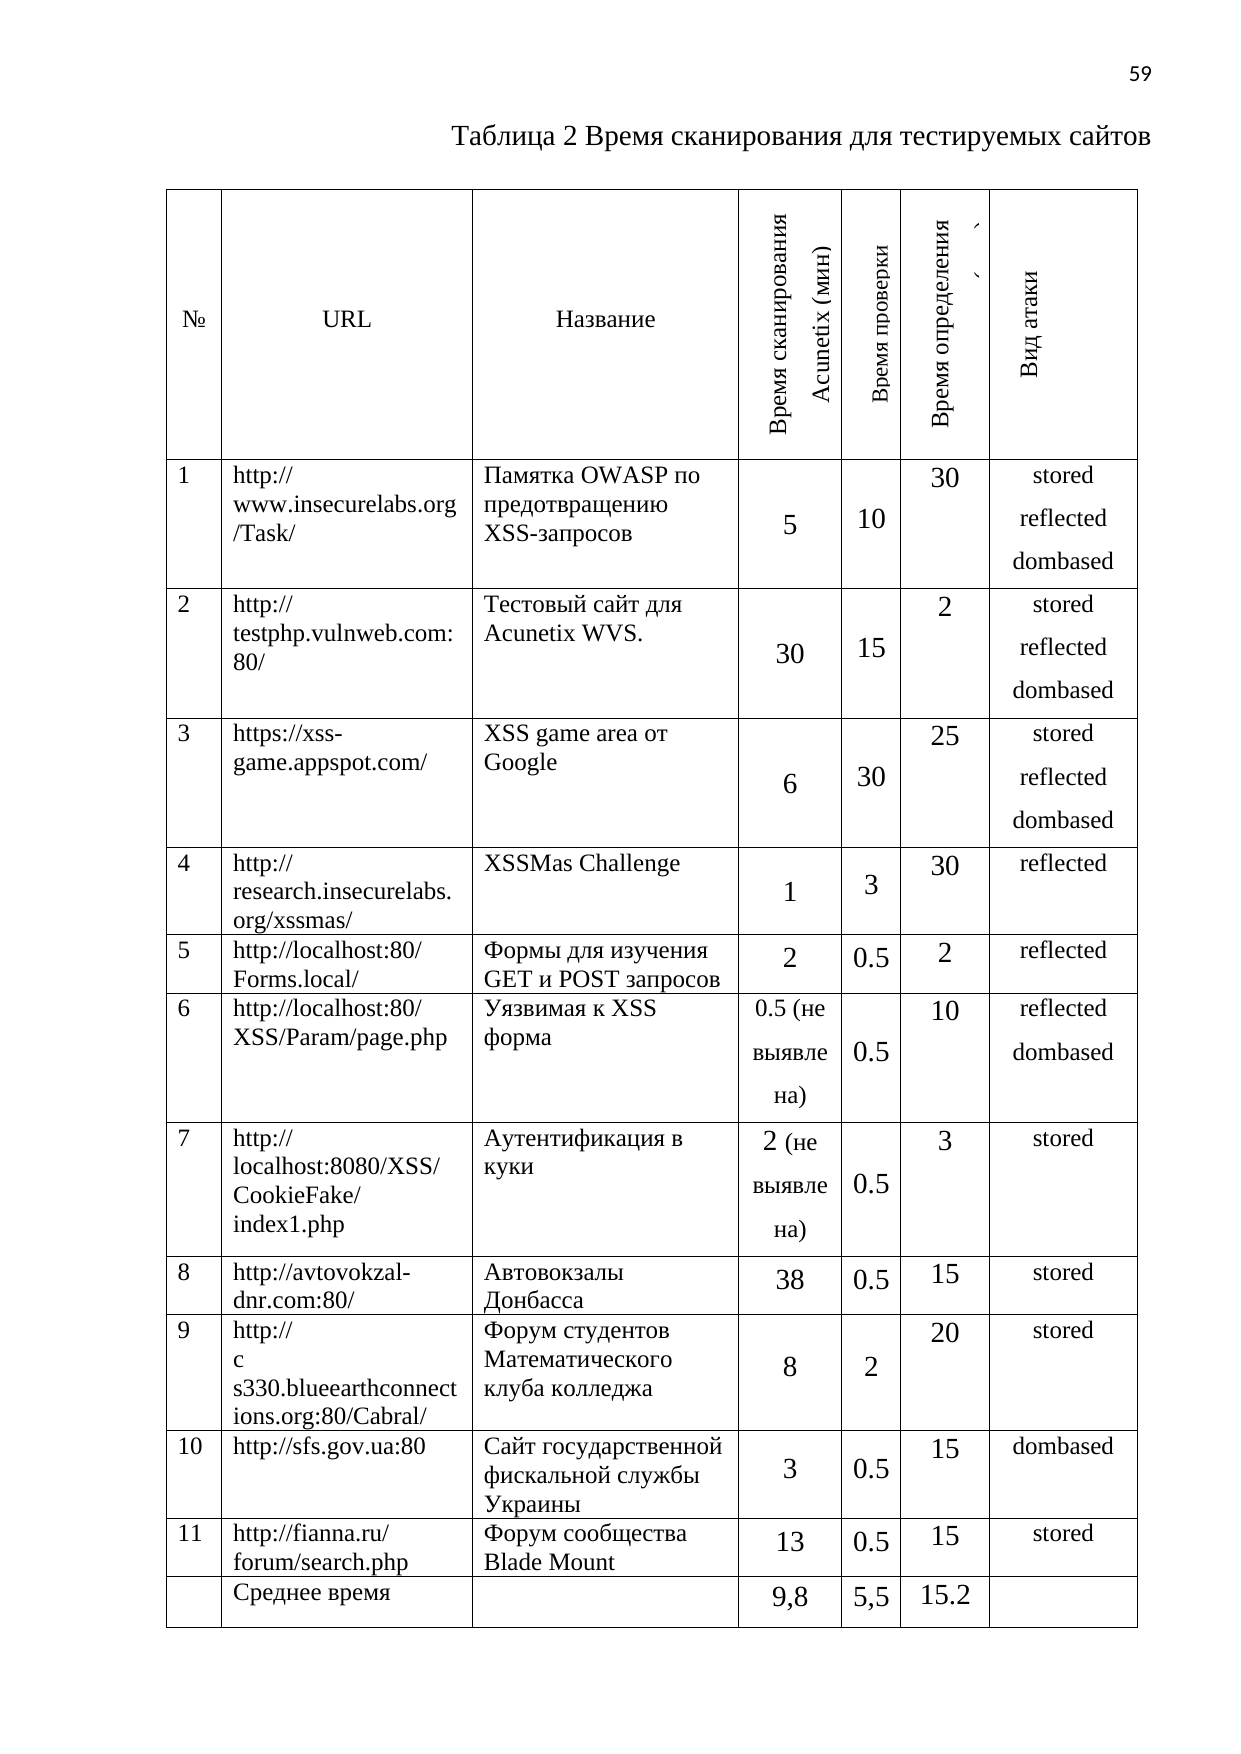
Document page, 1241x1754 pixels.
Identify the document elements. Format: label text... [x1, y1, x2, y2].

table_cell 10 [901, 994, 989, 1122]
table_header Время сканирования Acunetix (мин) [739, 190, 841, 459]
table_cell 8 [167, 1257, 221, 1314]
table_cell 30 [739, 589, 841, 717]
table_cell 0.5 [842, 1257, 900, 1314]
table_cell 30 [901, 848, 989, 934]
table_cell http://fianna.ru/forum/search.php [222, 1519, 472, 1576]
table_cell 15 [901, 1431, 989, 1517]
table_cell 15 [901, 1257, 989, 1314]
table_cell 3 [739, 1431, 841, 1517]
table_cell Среднее время [222, 1577, 472, 1627]
table_cell 25 [901, 719, 989, 847]
table_cell 0.5 [842, 1123, 900, 1256]
table_cell Формы для изучения GET и POST запросов [473, 935, 738, 992]
table_cell Автовокзалы Донбасса [473, 1257, 738, 1314]
table_cell 30 [901, 460, 989, 588]
table_cell reflected [990, 935, 1137, 992]
table_cell 5 [167, 935, 221, 992]
table_cell dombased [990, 1431, 1137, 1517]
table_cell 8 [739, 1315, 841, 1430]
text Таблица 2 Время сканирования для тестируемых сайтов [177, 118, 1152, 152]
table_cell http://cs330.blueearthconnections.org:80/Cabral/ [222, 1315, 472, 1430]
table_cell 3 [901, 1123, 989, 1256]
table_cell stored reflected dombased [990, 589, 1137, 717]
table_cell https://xss-game.appspot.com/ [222, 719, 472, 847]
table_cell 6 [739, 719, 841, 847]
table_cell 2 [901, 589, 989, 717]
table_cell 1 [167, 460, 221, 588]
table_cell Аутентификация в куки [473, 1123, 738, 1256]
table_cell 2 [167, 589, 221, 717]
table_cell 15 [842, 589, 900, 717]
table_cell 5 [739, 460, 841, 588]
table_cell 10 [842, 460, 900, 588]
table_cell 2 [842, 1315, 900, 1430]
table_cell reflected [990, 848, 1137, 934]
table_header Время проверки вручную (мин) [842, 190, 900, 459]
table_cell 15.2 [901, 1577, 989, 1627]
table_header URL [222, 190, 472, 459]
table_cell 0.5 [842, 935, 900, 992]
table_cell 0.5 [842, 994, 900, 1122]
table_cell stored reflected dombased [990, 719, 1137, 847]
table_cell Уязвимая к XSS форма [473, 994, 738, 1122]
table_header Вид атаки [990, 190, 1137, 459]
table_cell http://localhost:8080/XSS/CookieFake/index1.php [222, 1123, 472, 1256]
table_cell stored [990, 1257, 1137, 1314]
table_cell Сайт государственной фискальной службы Украины [473, 1431, 738, 1517]
table_cell 20 [901, 1315, 989, 1430]
table_cell http://sfs.gov.ua:80 [222, 1431, 472, 1517]
table_cell 9 [167, 1315, 221, 1430]
table_cell 30 [842, 719, 900, 847]
table_cell 0.5 (не выявлена) [739, 994, 841, 1122]
table_cell [167, 1577, 221, 1627]
table_cell 2 [901, 935, 989, 992]
table_cell stored [990, 1123, 1137, 1256]
table_cell reflected dombased [990, 994, 1137, 1122]
table_cell 5,5 [842, 1577, 900, 1627]
table_cell 13 [739, 1519, 841, 1576]
table_cell 1 [739, 848, 841, 934]
table_cell 3 [842, 848, 900, 934]
table_header Время определения вектора атаки(мин) [901, 190, 989, 459]
table_cell http://research.insecurelabs.org/xssmas/ [222, 848, 472, 934]
table_cell 3 [167, 719, 221, 847]
table_cell http://www.insecurelabs.org/Task/ [222, 460, 472, 588]
table_cell Памятка OWASP по предотвращению XSS-запросов [473, 460, 738, 588]
table_cell 2 (не выявлена) [739, 1123, 841, 1256]
table_cell XSS game area от Google [473, 719, 738, 847]
table_cell 11 [167, 1519, 221, 1576]
table_cell 0.5 [842, 1431, 900, 1517]
table_cell http://localhost:80/XSS/Param/page.php [222, 994, 472, 1122]
table_cell stored [990, 1315, 1137, 1430]
table_cell [473, 1577, 738, 1627]
table_cell 2 [739, 935, 841, 992]
table_cell 38 [739, 1257, 841, 1314]
table_cell stored reflected dombased [990, 460, 1137, 588]
table_cell [990, 1577, 1137, 1627]
table_cell http://localhost:80/Forms.local/ [222, 935, 472, 992]
table_cell 6 [167, 994, 221, 1122]
table_cell http://testphp.vulnweb.com:80/ [222, 589, 472, 717]
table_cell stored [990, 1519, 1137, 1576]
table_cell Форум студентов Математического клуба колледжа [473, 1315, 738, 1430]
table_cell XSSMas Challenge [473, 848, 738, 934]
table_cell 0.5 [842, 1519, 900, 1576]
table_cell 10 [167, 1431, 221, 1517]
table_cell 7 [167, 1123, 221, 1256]
table_cell 9,8 [739, 1577, 841, 1627]
table_cell 15 [901, 1519, 989, 1576]
table_cell 4 [167, 848, 221, 934]
table_header Название [473, 190, 738, 459]
table_cell http://avtovokzal-dnr.com:80/ [222, 1257, 472, 1314]
table_cell Тестовый сайт для Acunetix WVS. [473, 589, 738, 717]
table_header № [167, 190, 221, 459]
table_cell Форум сообщества Blade Mount [473, 1519, 738, 1576]
